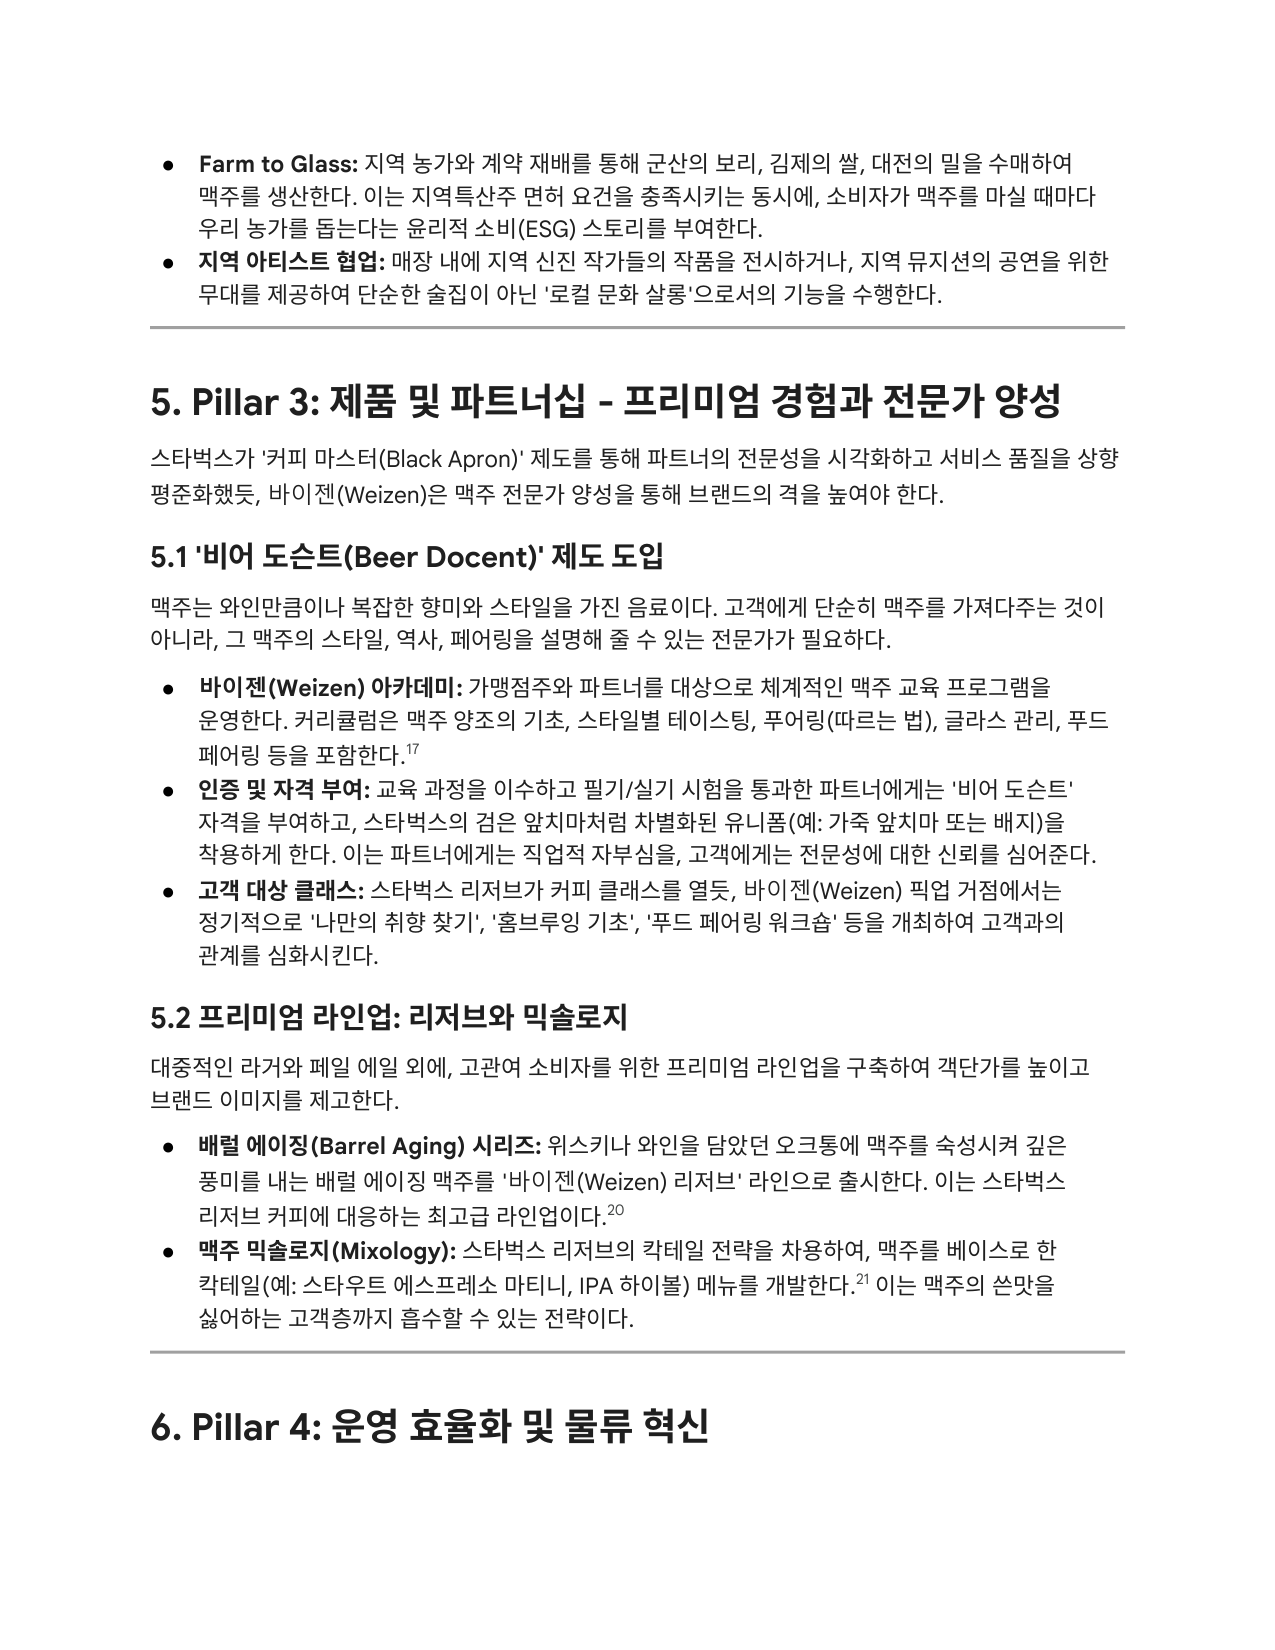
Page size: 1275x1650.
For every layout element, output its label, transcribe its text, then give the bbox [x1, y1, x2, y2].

subtitle 5. Pillar 3: 제품 및 파트너십 - 프리미엄 경험과 전문가 양성 [150, 330, 1125, 427]
list 고객 대상 클래스: 스타벅스 리저브가 커피 클래스를 열듯, 바이젠(Weizen) 픽업 거점에서는 정기적으로 '나만의 취향 찾기', '홈브루잉 기초', '푸드 페어링 워크숍' 등을 개최하여 고객과의 관계를 심화시킨다. [161, 874, 1125, 971]
list 인증 및 자격 부여: 교육 과정을 이수하고 필기/실기 시험을 통과한 파트너에게는 '비어 도슨트' 자격을 부여하고, 스타벅스의 검은 앞치마처럼 차별화된 유니폼(예: 가죽 앞치마 또는 배지)을 착용하게 한다. 이는 파트너에게는 직업적 자부심을, 고객에게는 전문성에 대한 신뢰를 심어준다. [161, 776, 1125, 870]
subtitle 5.1 '비어 도슨트(Beer Docent)' 제도 도입 [150, 539, 1125, 576]
text 맥주는 와인만큼이나 복잡한 향미와 스타일을 가진 음료이다. 고객에게 단순히 맥주를 가져다주는 것이 아니라, 그 맥주의 스타일, 역사, 페어링을 설명해 줄 수 있는 전문가가 필요하다. [150, 594, 1125, 655]
text 스타벅스가 '커피 마스터(Black Apron)' 제도를 통해 파트너의 전문성을 시각화하고 서비스 품질을 상향 평준화했듯, 바이젠(Weizen)은 맥주 전문가 양성을 통해 브랜드의 격을 높여야 한다. [150, 446, 1125, 510]
list 지역 아티스트 협업: 매장 내에 지역 신진 작가들의 작품을 전시하거나, 지역 뮤지션의 공연을 위한 무대를 제공하여 단순한 술집이 아닌 '로컬 문화 살롱'으로서의 기능을 수행한다. [161, 248, 1125, 309]
subtitle 6. Pillar 4: 운영 효율화 및 물류 혁신 [150, 1354, 1125, 1451]
list 바이젠(Weizen) 아카데미: 가맹점주와 파트너를 대상으로 체계적인 맥주 교육 프로그램을 운영한다. 커리큘럼은 맥주 양조의 기초, 스타일별 테이스팅, 푸어링(따르는 법), 글라스 관리, 푸드 페어링 등을 포함한다.17 [161, 672, 1125, 772]
subtitle 5.2 프리미엄 라인업: 리저브와 믹솔로지 [150, 1000, 1125, 1037]
text 대중적인 라거와 페일 에일 외에, 고관여 소비자를 위한 프리미엄 라인업을 구축하여 객단가를 높이고 브랜드 이미지를 제고한다. [150, 1054, 1125, 1116]
list 맥주 믹솔로지(Mixology): 스타벅스 리저브의 칵테일 전략을 차용하여, 맥주를 베이스로 한 칵테일(예: 스타우트 에스프레소 마티니, IPA 하이볼) 메뉴를 개발한다.21 이는 맥주의 쓴맛을 싫어하는 고객층까지 흡수할 수 있는 전략이다. [161, 1237, 1125, 1334]
list 배럴 에이징(Barrel Aging) 시리즈: 위스키나 와인을 담았던 오크통에 맥주를 숙성시켜 깊은 풍미를 내는 배럴 에이징 맥주를 '바이젠(Weizen) 리저브' 라인으로 출시한다. 이는 스타벅스 리저브 커피에 대응하는 최고급 라인업이다.20 [161, 1132, 1125, 1232]
list Farm to Glass: 지역 농가와 계약 재배를 통해 군산의 보리, 김제의 쌀, 대전의 밀을 수매하여 맥주를 생산한다. 이는 지역특산주 면허 요건을 충족시키는 동시에, 소비자가 맥주를 마실 때마다 우리 농가를 돕는다는 윤리적 소비(ESG) 스토리를 부여한다. [161, 150, 1125, 244]
